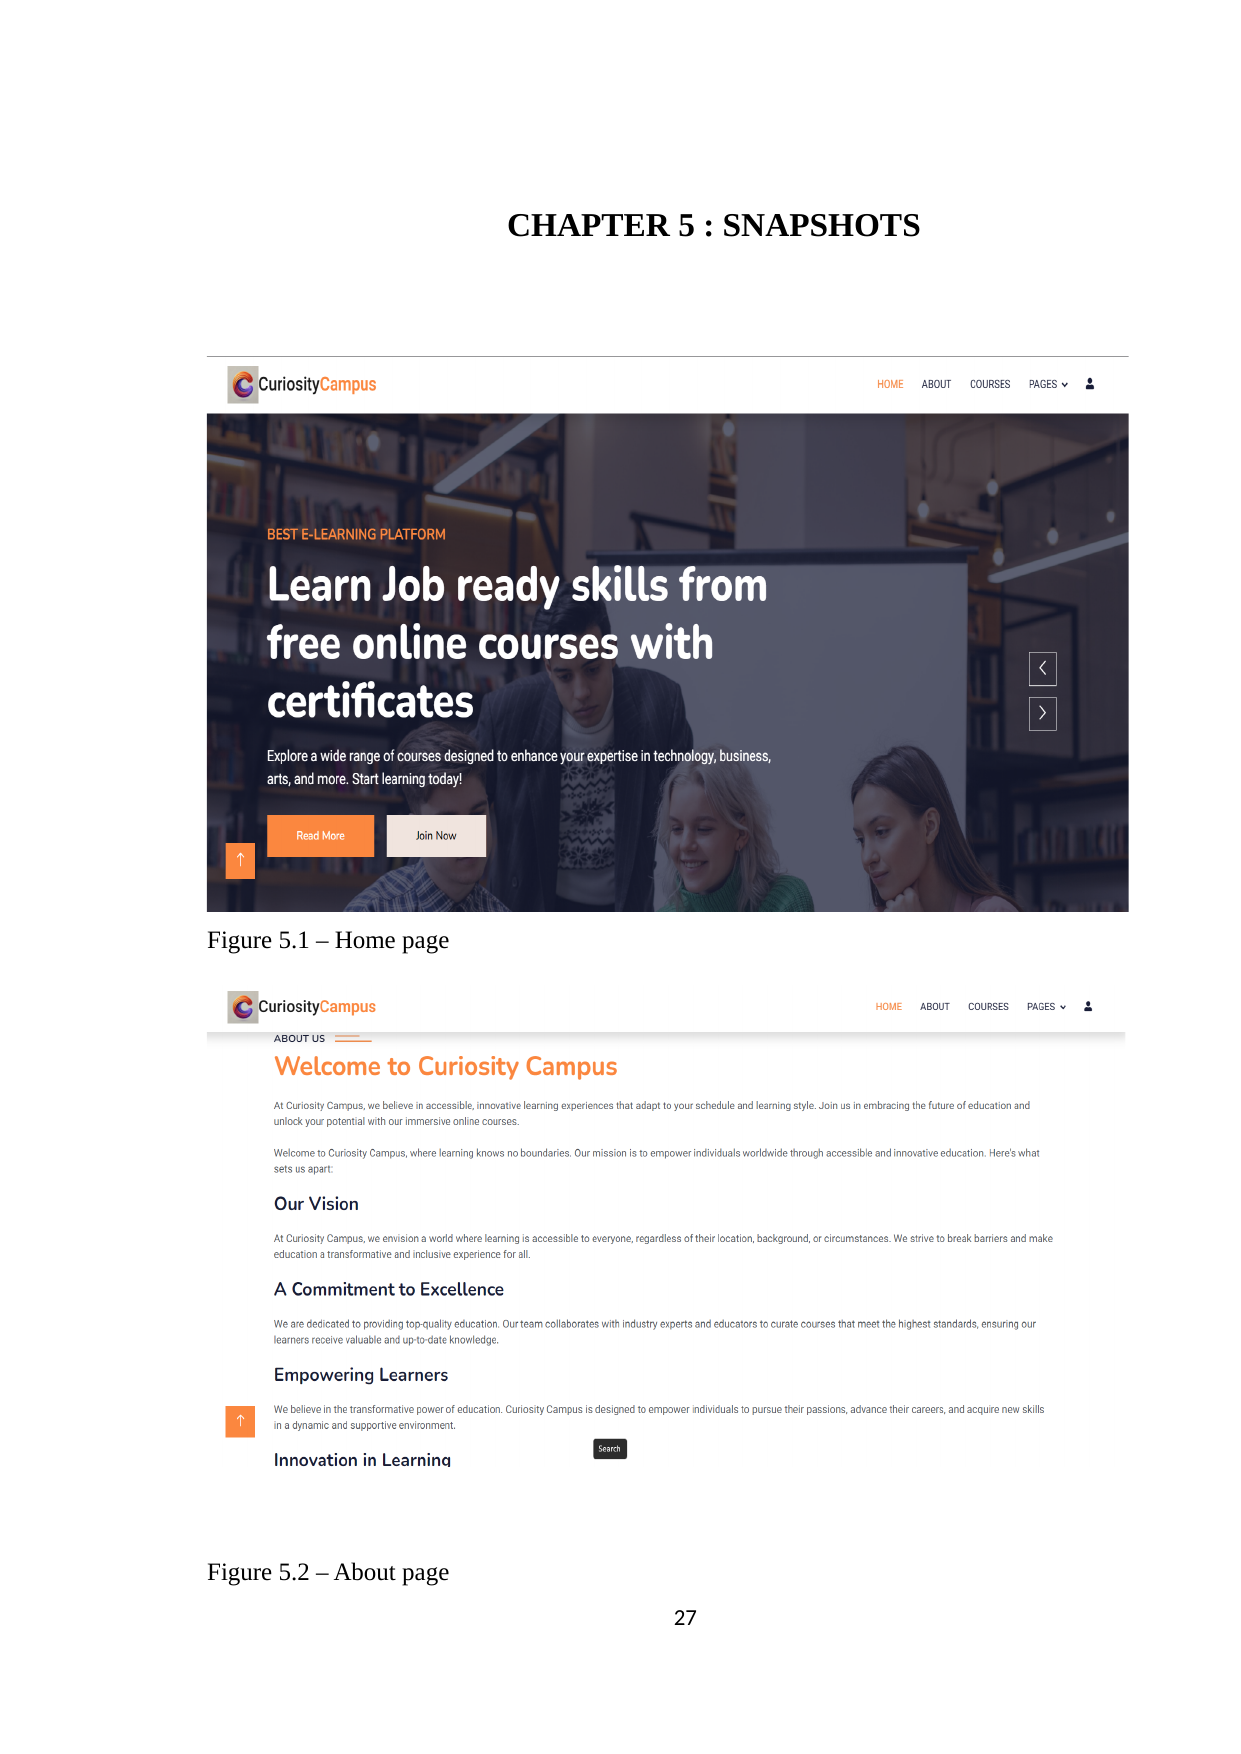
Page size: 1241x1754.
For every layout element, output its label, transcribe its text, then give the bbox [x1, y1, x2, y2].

picture [206, 985, 1126, 1467]
picture [206, 356, 1129, 912]
text Figure 5.1 – Home page [207, 925, 1163, 954]
text CHAPTER 5 : SNAPSHOTS [432, 205, 1163, 243]
text Figure 5.2 – About page [207, 1557, 1163, 1585]
